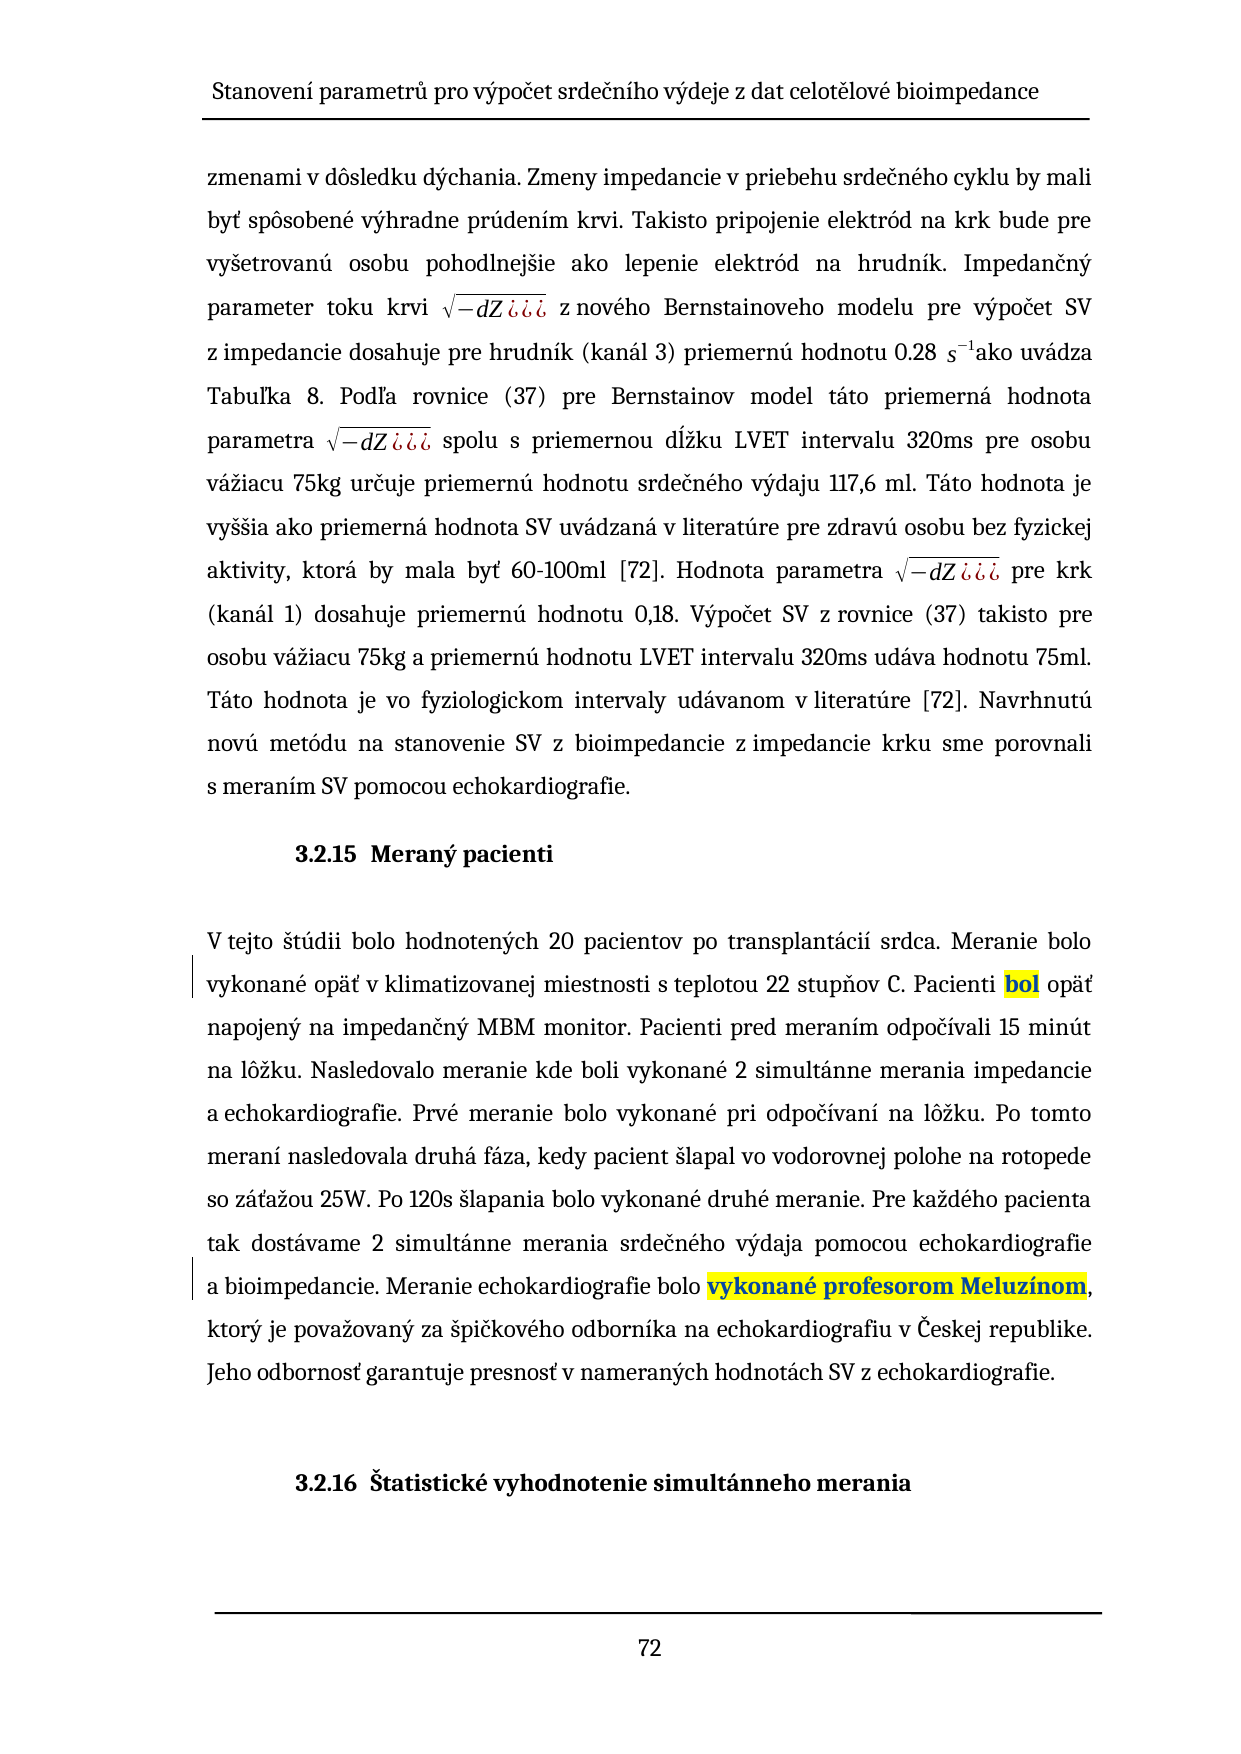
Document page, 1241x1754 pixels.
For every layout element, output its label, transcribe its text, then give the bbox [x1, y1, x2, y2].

subtitle Štatistické vyhodnotenie simultánneho merania [295, 1469, 1092, 1498]
text V tejto štúdii bolo hodnotených 20 pacientov po transplantácií srdca. Meranie bolo vykonané opäť v klimatizovanej miestnosti s teplotou 22 stupňov C. Pacienti bol opäť napojený na impedančný MBM monitor. Pacienti pred meraním odpočívali 15 minút na lôžku. Nasledovalo meranie kde boli vykonané 2 simultánne merania impedancie a echokardiografie. Prvé meranie bolo vykonané pri odpočívaní na lôžku. Po tomto meraní nasledovala druhá fáza, kedy pacient šlapal vo vodorovnej polohe na rotopede so záťažou 25W. Po 120s šlapania bolo vykonané druhé meranie. Pre každého pacienta tak dostávame 2 simultánne merania srdečného výdaja pomocou echokardiografie a bioimpedancie. Meranie echokardiografie bolo vykonané profesorom Meluzínom, ktorý je považovaný za špičkového odborníka na echokardiografiu v Českej republike. Jeho odbornosť garantuje presnosť v nameraných hodnotách SV z echokardiografie. [207, 927, 1092, 1387]
subtitle Meraný pacienti [295, 840, 1092, 869]
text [207, 163, 1092, 801]
